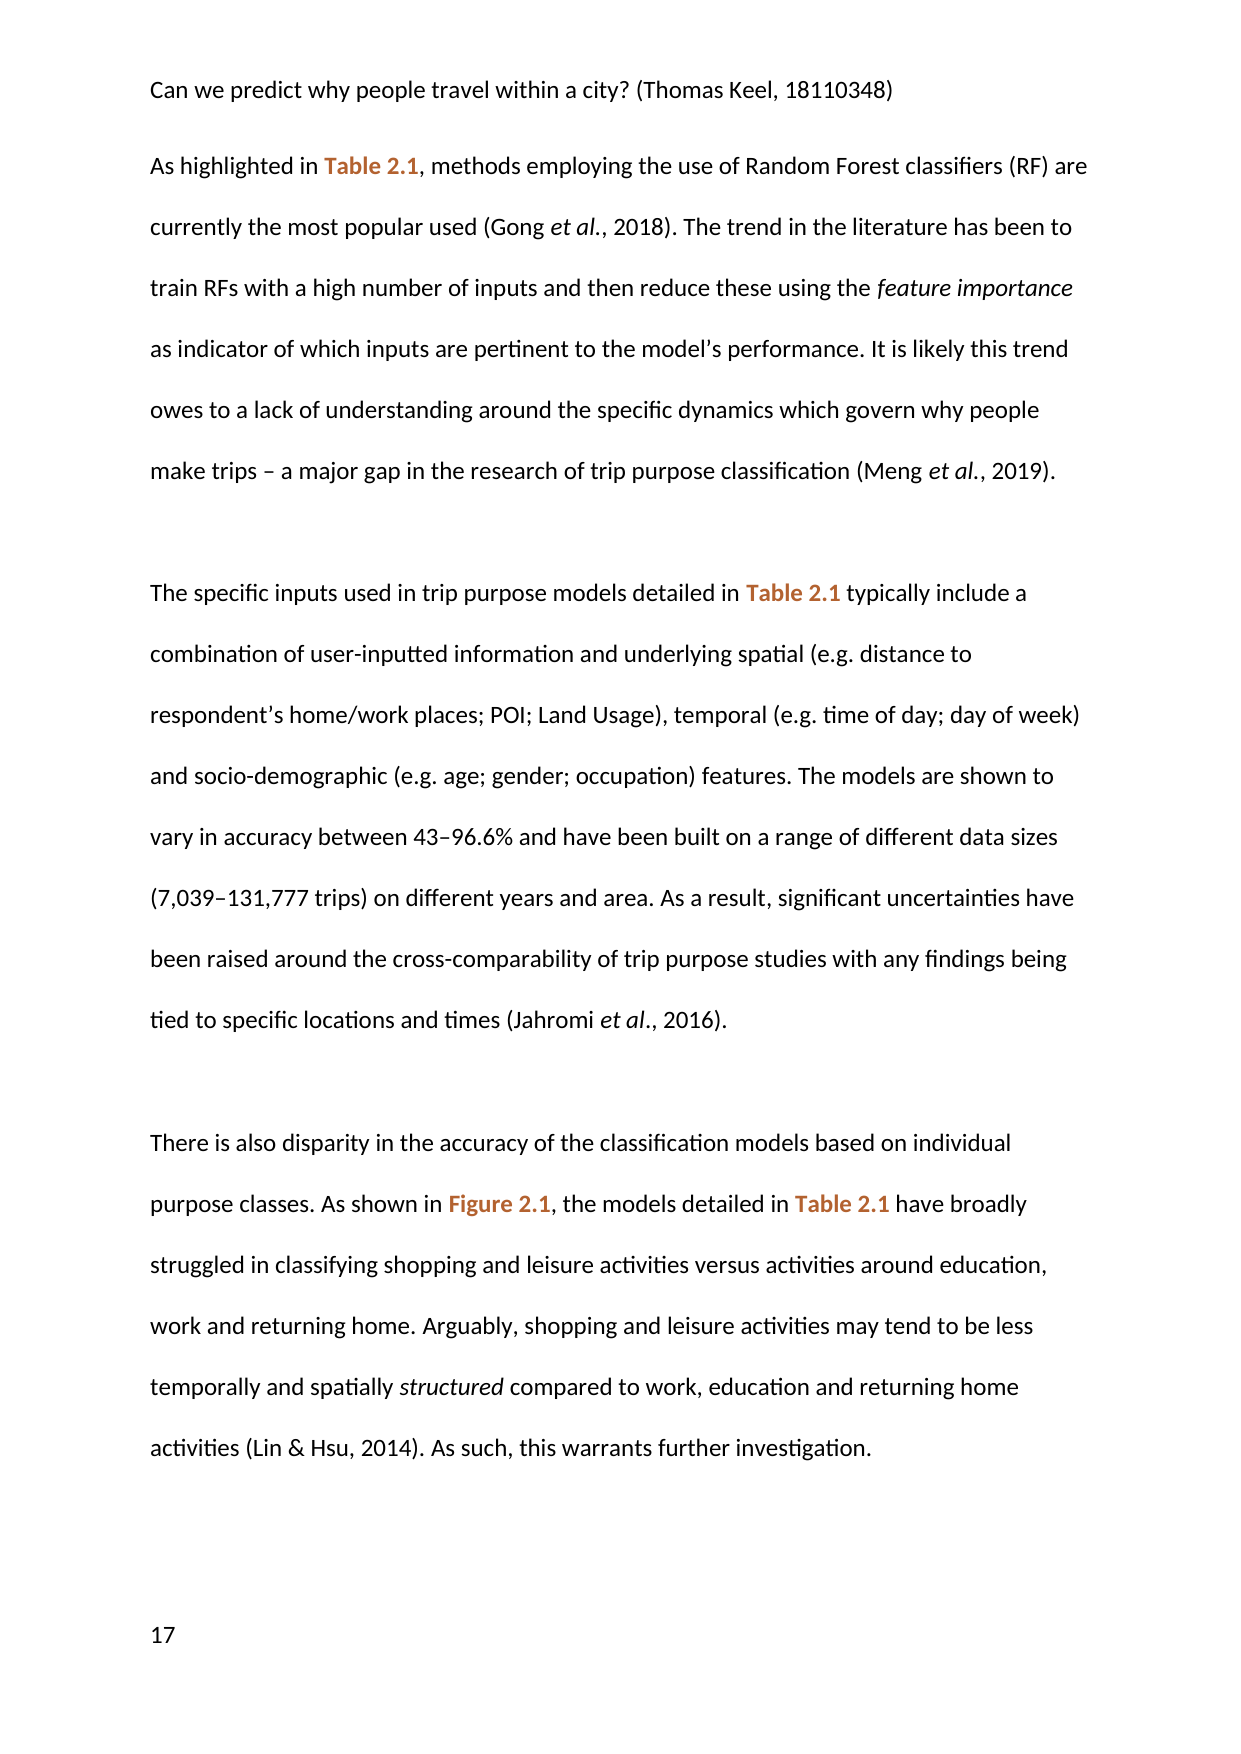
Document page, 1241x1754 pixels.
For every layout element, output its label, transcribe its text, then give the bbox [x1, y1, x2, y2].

text The specific inputs used in trip purpose models detailed in Table 2.1 typically include a combination of user-inputted information and underlying spatial (e.g. distance to respondent’s home/work places; POI; Land Usage), temporal (e.g. time of day; day of week) and socio-demographic (e.g. age; gender; occupation) features. The models are shown to vary in accuracy between 43–96.6% and have been built on a range of different data sizes (7,039–131,777 trips) on different years and area. As a result, significant uncertainties have been raised around the cross-comparability of trip purpose studies with any findings being tied to specific locations and times (Jahromi et al., 2016). [150, 577, 1090, 1035]
text As highlighted in Table 2.1, methods employing the use of Random Forest classifiers (RF) are currently the most popular used (Gong et al., 2018). The trend in the literature has been to train RFs with a high number of inputs and then reduce these using the feature importance as indicator of which inputs are pertinent to the model’s performance. It is likely this trend owes to a lack of understanding around the specific dynamics which govern why people make trips – a major gap in the research of trip purpose classification (Meng et al., 2019). [150, 150, 1090, 486]
text There is also disparity in the accuracy of the classification models based on individual purpose classes. As shown in Figure 2.1, the models detailed in Table 2.1 have broadly struggled in classifying shopping and leisure activities versus activities around education, work and returning home. Arguably, shopping and leisure activities may tend to be less temporally and spatially structured compared to work, education and returning home activities (Lin & Hsu, 2014). As such, this warrants further investigation. [150, 1127, 1090, 1462]
